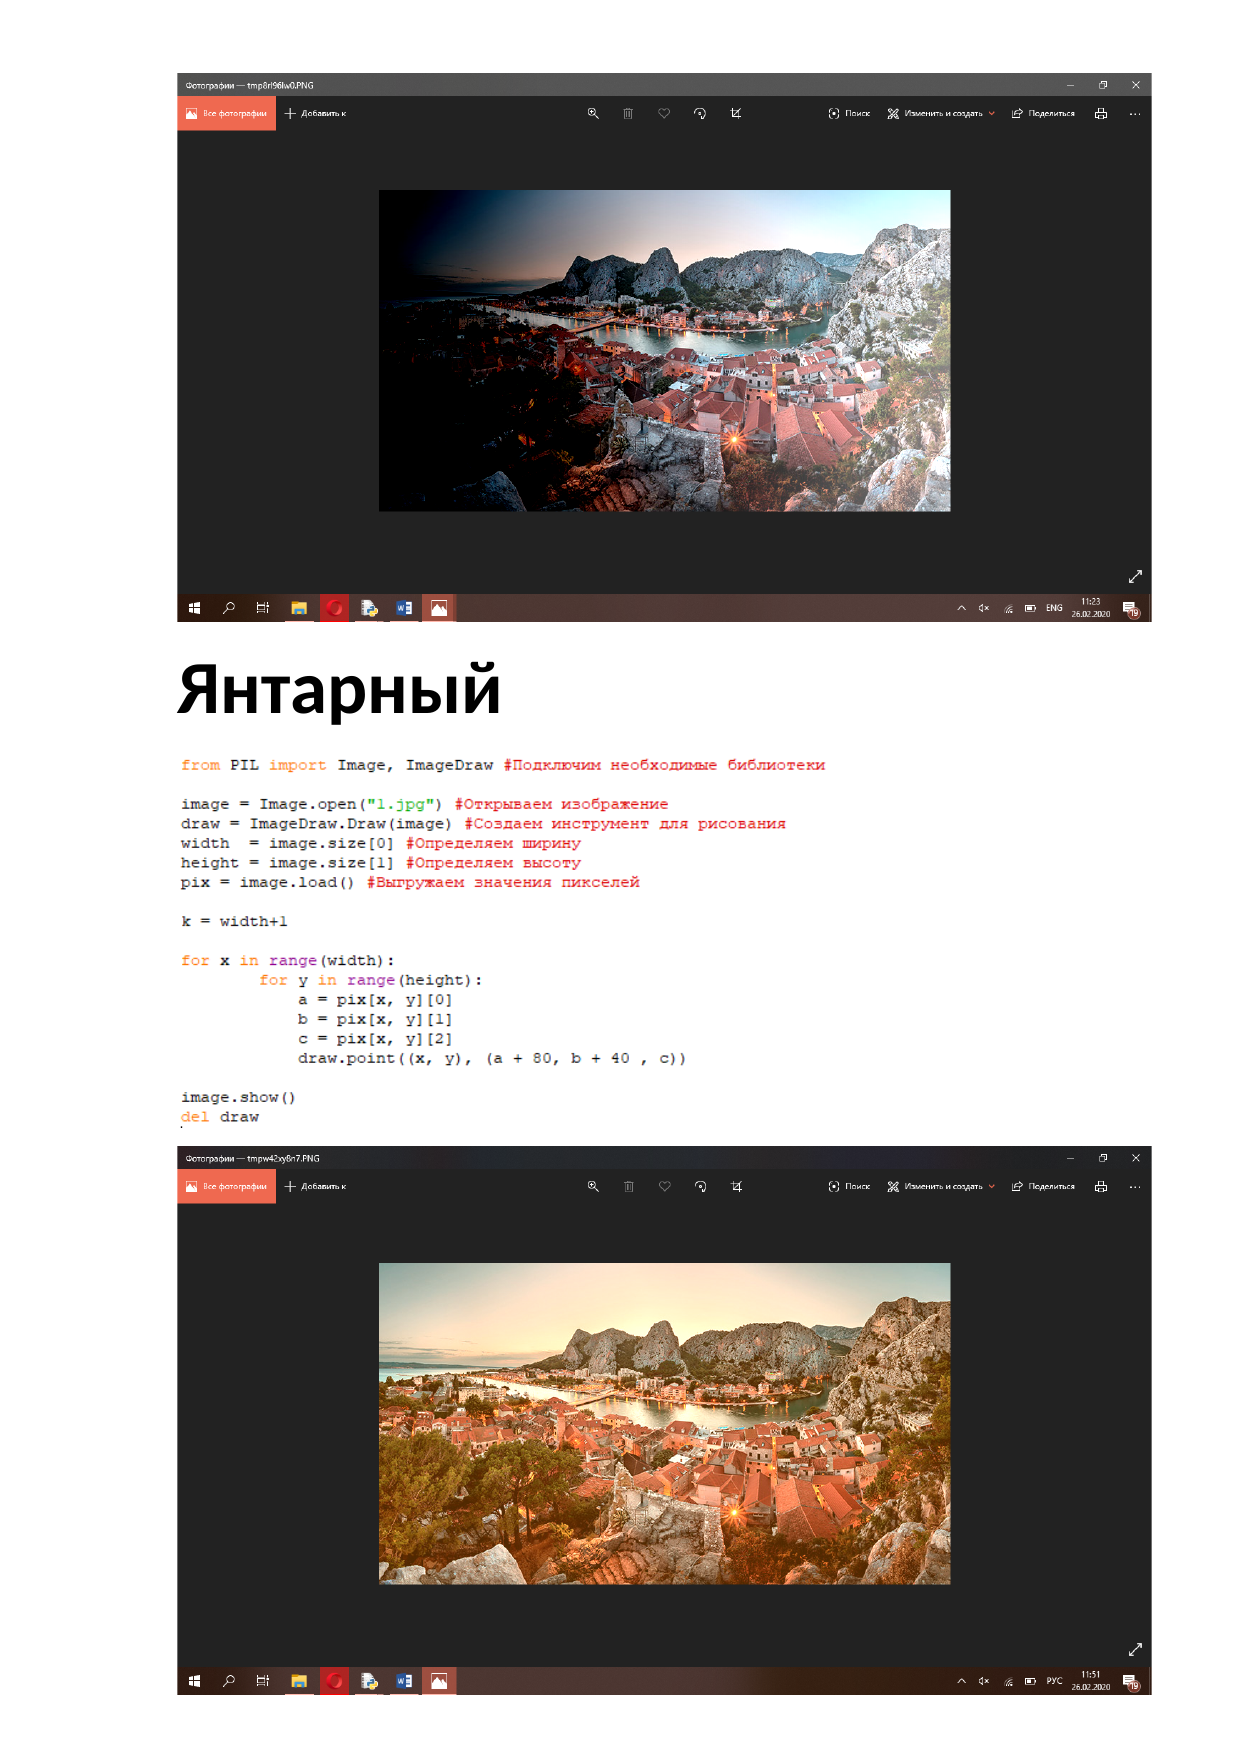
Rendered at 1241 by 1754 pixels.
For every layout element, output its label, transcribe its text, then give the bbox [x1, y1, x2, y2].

text Янтарный [177, 641, 1152, 732]
picture [177, 1146, 1152, 1695]
picture [177, 756, 838, 1128]
picture [177, 73, 1152, 622]
